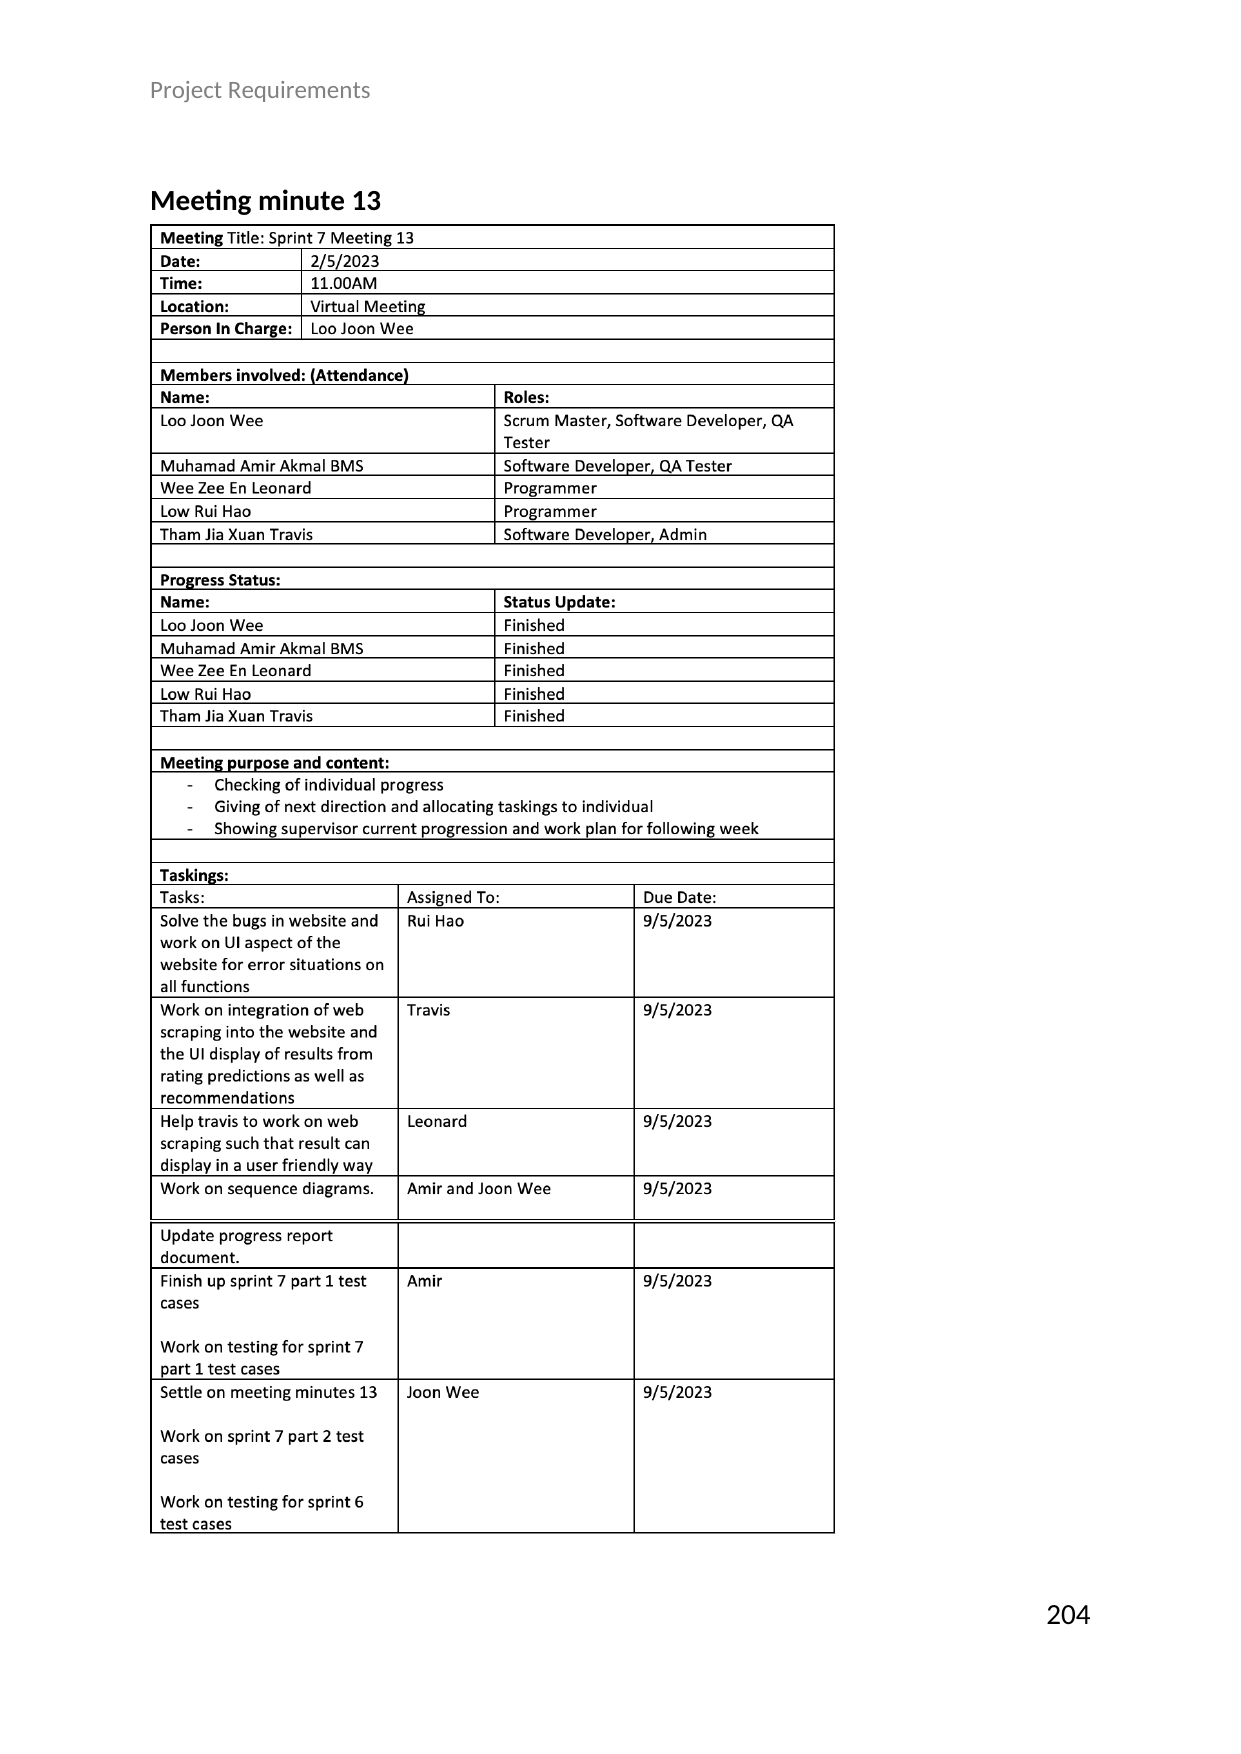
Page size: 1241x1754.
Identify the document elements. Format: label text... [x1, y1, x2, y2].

subtitle Meeting minute 13 [150, 187, 1090, 216]
picture [150, 1221, 836, 1534]
picture [150, 224, 836, 1220]
